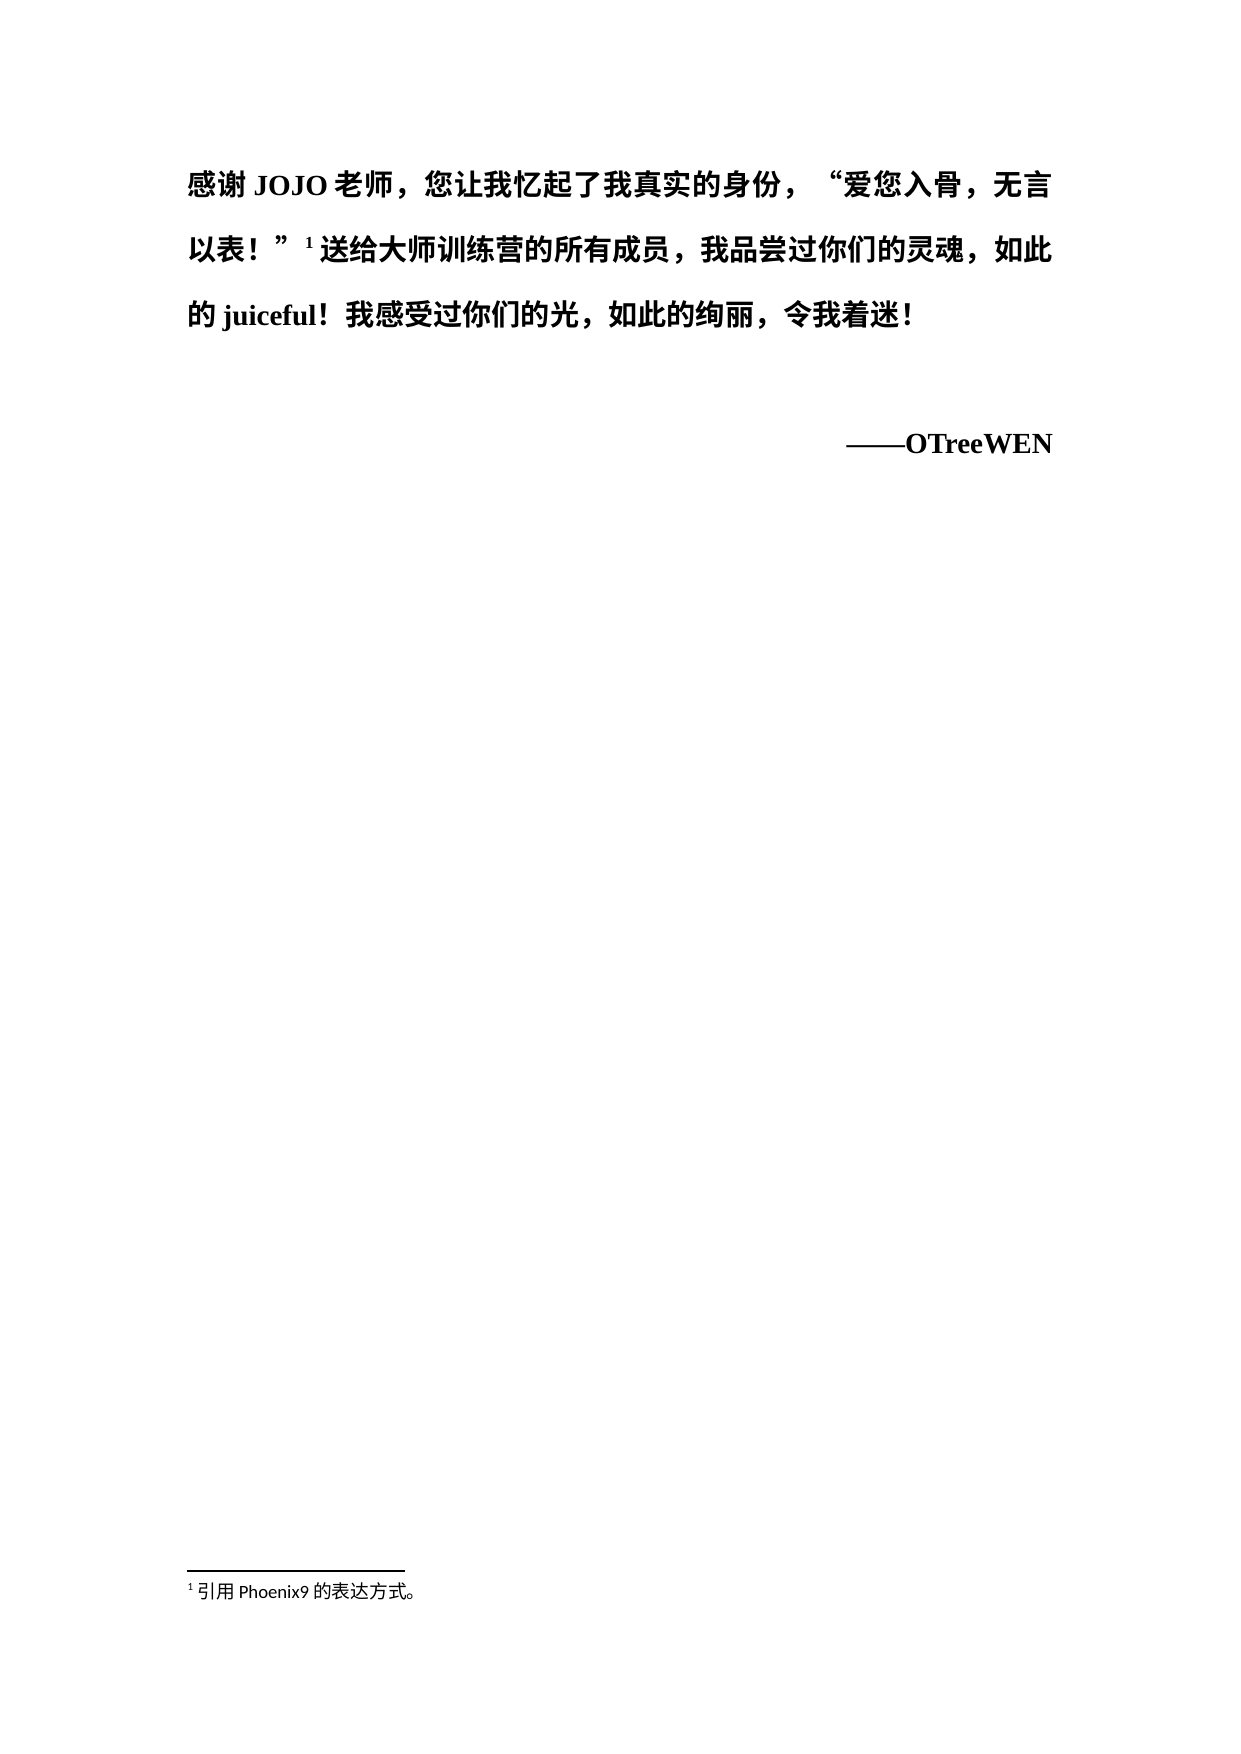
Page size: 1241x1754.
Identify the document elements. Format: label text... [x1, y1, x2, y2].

text ——OTreeWEN [187, 410, 1053, 475]
text 感谢JOJO老师，您让我忆起了我真实的身份，“爱您入骨，无言以表！” 送给大师训练营的所有成员，我品尝过你们的灵魂，如此的juiceful！我感受过你们的光，如此的绚丽，令我着迷！ [187, 150, 1053, 345]
